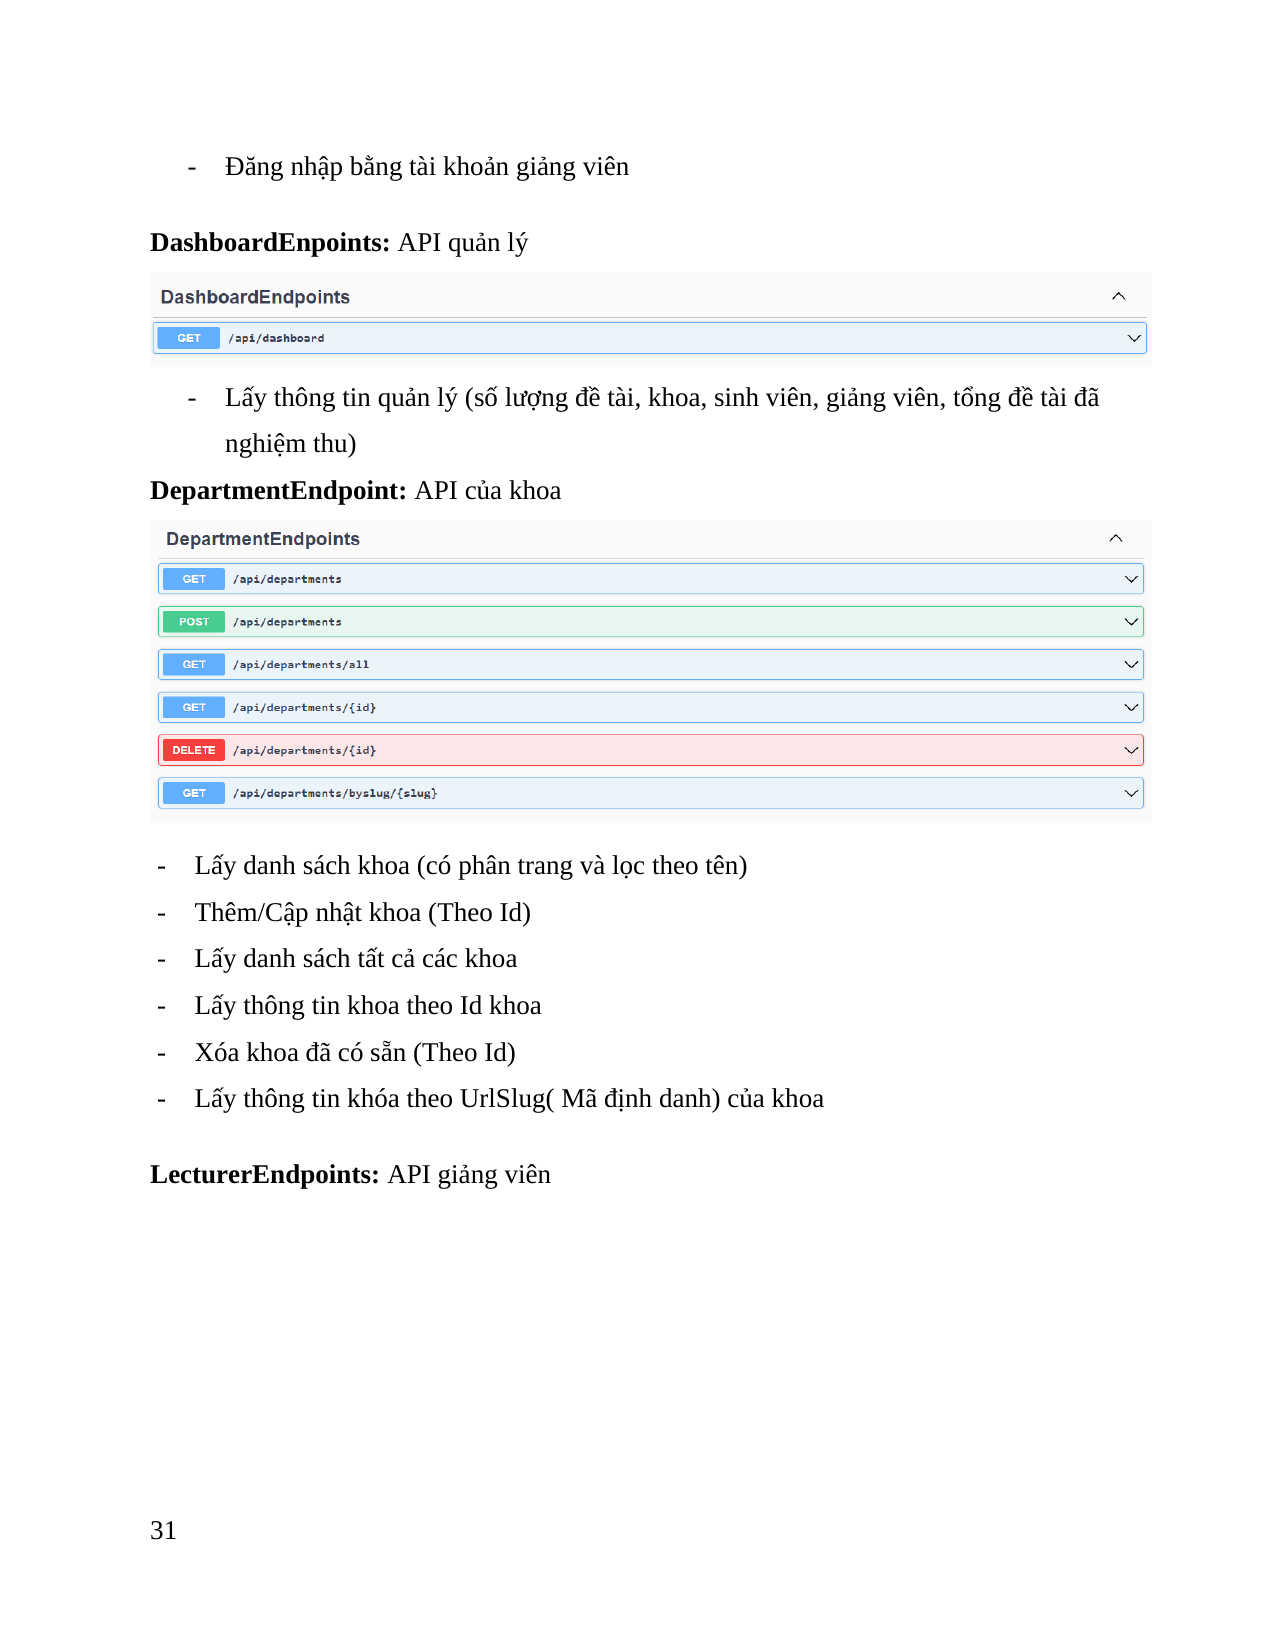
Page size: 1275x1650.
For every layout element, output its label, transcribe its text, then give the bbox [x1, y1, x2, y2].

list Lấy thông tin khoa theo Id khoa [157, 989, 1152, 1020]
list Lấy danh sách tất cả các khoa [157, 943, 1152, 974]
list Xóa khoa đã có sẵn (Theo Id) [157, 1036, 1152, 1067]
list Lấy thông tin khóa theo UrlSlug( Mã định danh) của khoa [157, 1083, 1152, 1114]
list Lấy danh sách khoa (có phân trang và lọc theo tên) [157, 849, 1152, 880]
list Thêm/Cập nhật khoa (Theo Id) [157, 896, 1152, 927]
picture [150, 272, 1152, 367]
list Lấy thông tin quản lý (số lượng đề tài, khoa, sinh viên, giảng viên, tổng đề tài đã nghiệm thu) [187, 381, 1152, 458]
text DepartmentEndpoint: API của khoa [150, 474, 1152, 505]
text LecturerEndpoints: API giảng viên [150, 1158, 1152, 1189]
picture [150, 520, 1152, 823]
list Đăng nhập bằng tài khoản giảng viên [187, 150, 1152, 181]
text DashboardEnpoints: API quản lý [150, 226, 1152, 257]
